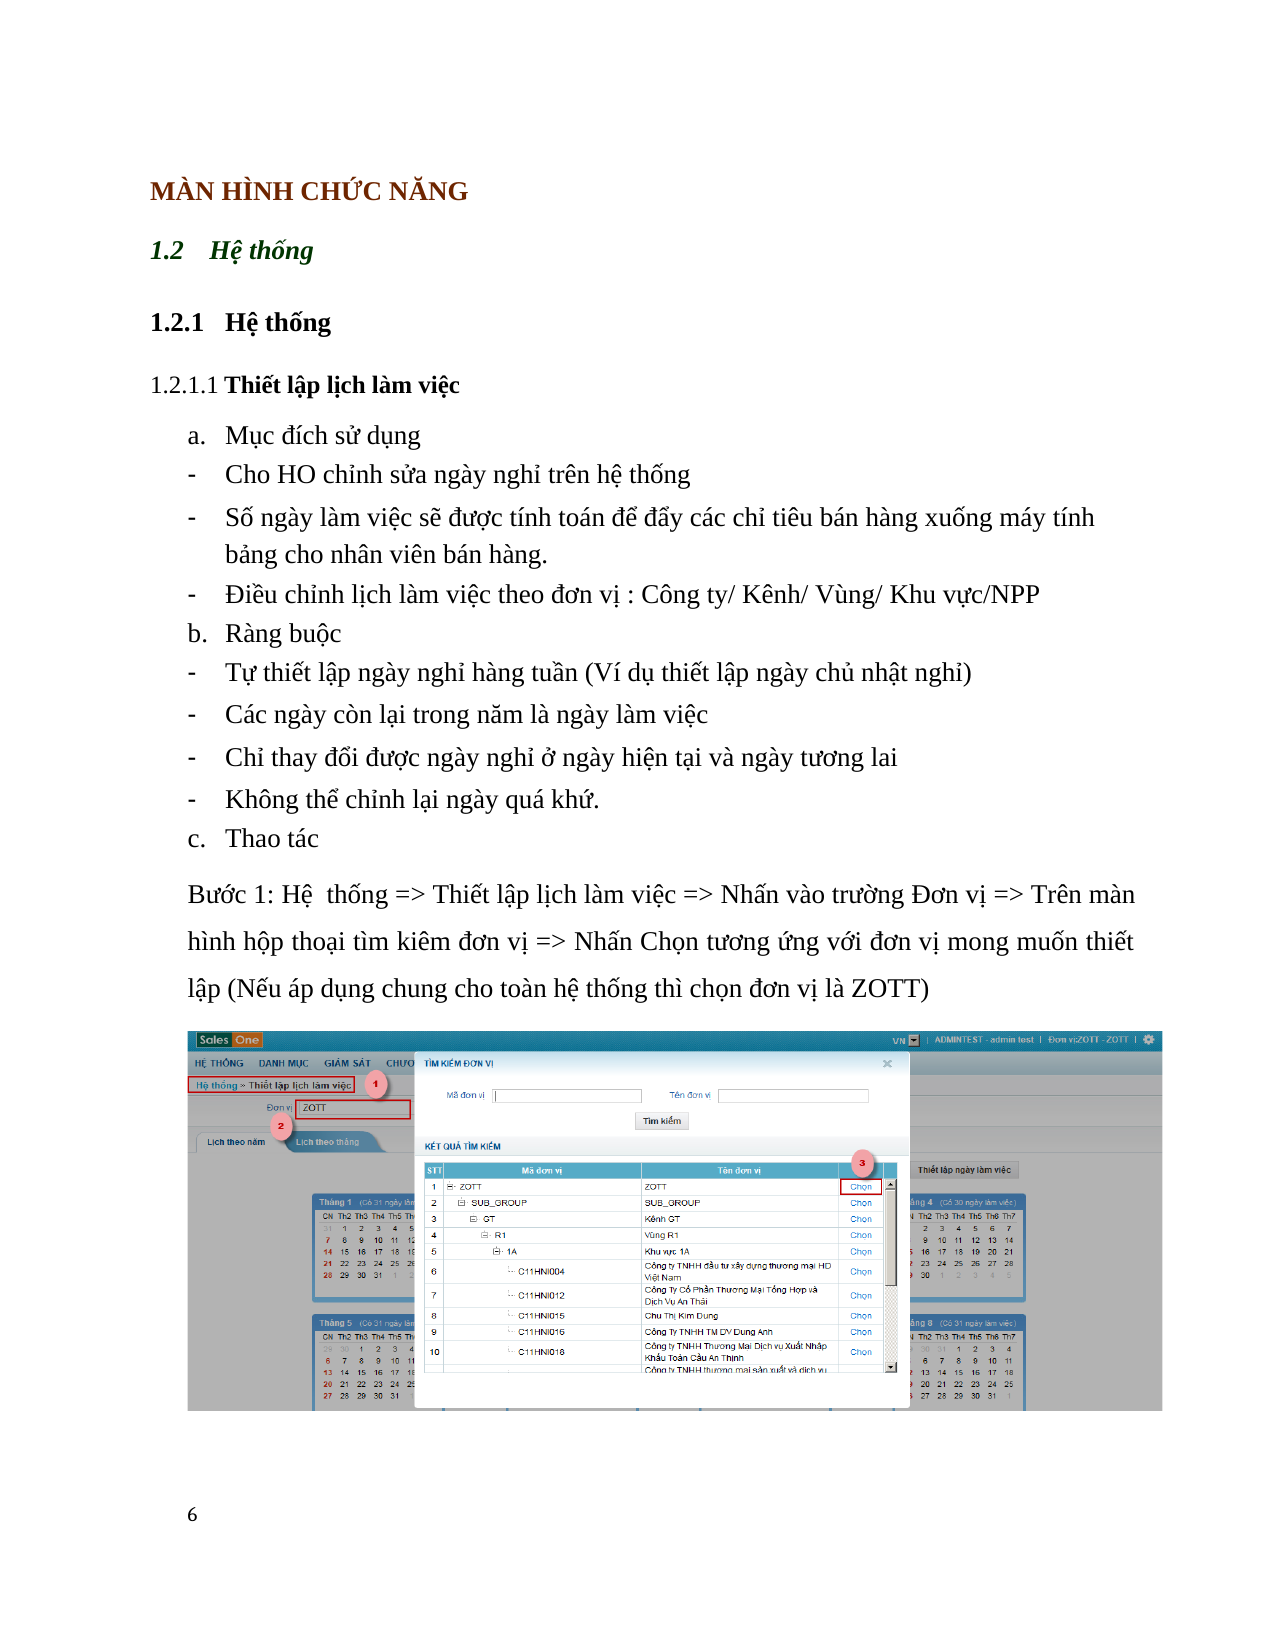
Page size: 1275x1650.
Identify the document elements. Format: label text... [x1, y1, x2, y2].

list Cho HO chỉnh sửa ngày nghỉ trên hệ thống [187, 455, 1125, 492]
picture [187, 1031, 1163, 1411]
list Không thể chỉnh lại ngày quá khứ. [187, 780, 1125, 817]
subtitle Hệ thống [150, 234, 1136, 265]
list Điều chỉnh lịch làm việc theo đơn vị : Công ty/ Kênh/ Vùng/ Khu vực/NPP [187, 574, 1125, 611]
text Bước 1: Hệ thống => Thiết lập lịch làm việc => Nhấn vào trường Đơn vị => Trên màn hình hộp thoại tìm kiêm đơn vị => Nhấn Chọn tương ứng với đơn vị mong muốn thiết lập (Nếu áp dụng chung cho toàn hệ thống thì chọn đơn vị là ZOTT) [187, 879, 1136, 1003]
list Tự thiết lập ngày nghỉ hàng tuần (Ví dụ thiết lập ngày chủ nhật nghỉ) [187, 652, 1125, 689]
list Chỉ thay đổi được ngày nghỉ ở ngày hiện tại và ngày tương lai [187, 737, 1125, 774]
subtitle Hệ thống [150, 306, 1125, 337]
list Mục đích sử dụng [187, 419, 1125, 450]
list Thao tác [187, 822, 1125, 853]
list Số ngày làm việc sẽ được tính toán để đẩy các chỉ tiêu bán hàng xuống máy tính bảng cho nhân viên bán hàng. [187, 497, 1125, 570]
subtitle Thiết lập lịch làm việc [150, 370, 1136, 398]
subtitle MÀN HÌNH CHỨC NĂNG [150, 175, 1136, 206]
list Các ngày còn lại trong năm là ngày làm việc [187, 695, 1125, 732]
list Ràng buộc [187, 617, 1125, 648]
